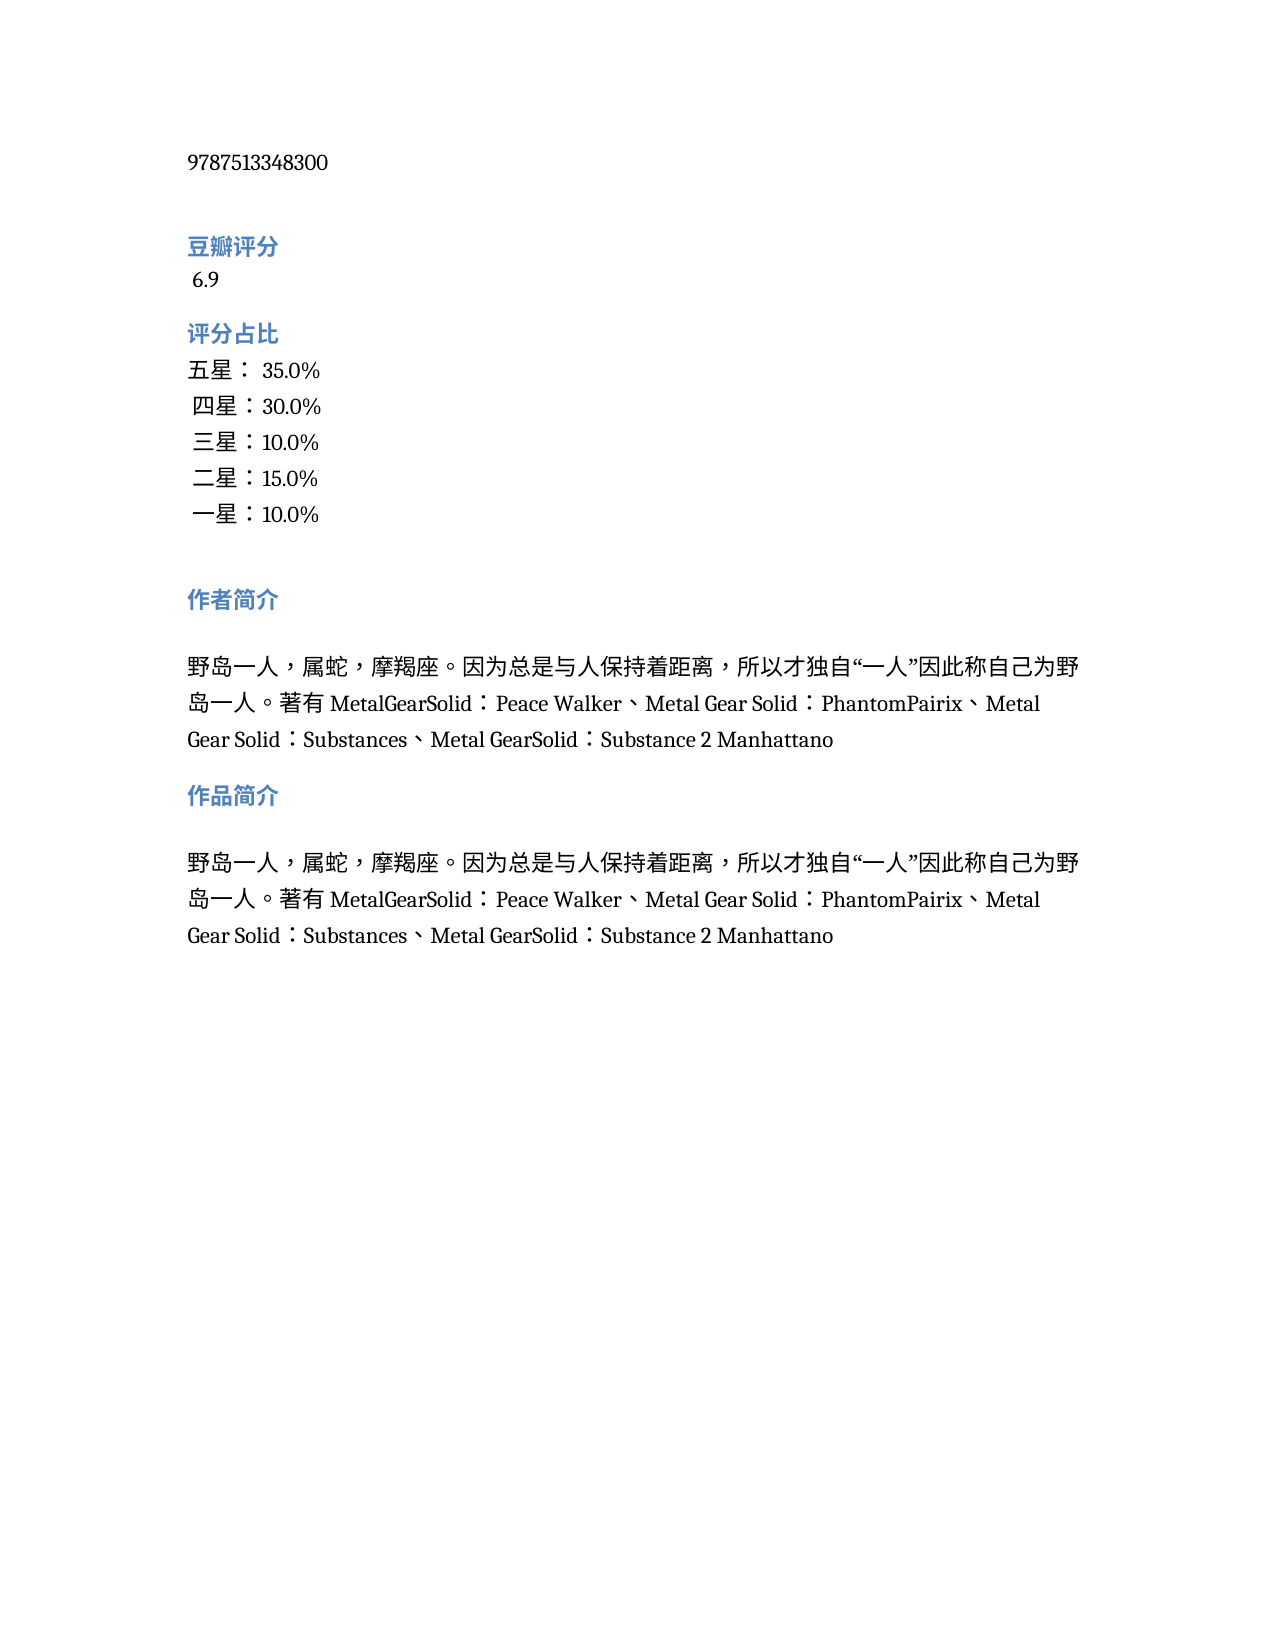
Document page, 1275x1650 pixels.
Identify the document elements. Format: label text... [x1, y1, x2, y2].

text 6.9 [187, 267, 1087, 293]
subtitle 豆瓣评分 [187, 231, 1087, 262]
subtitle 作者简介 [187, 584, 1087, 615]
subtitle 作品简介 [187, 780, 1087, 811]
subtitle 评分占比 [187, 318, 1087, 349]
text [187, 150, 1087, 207]
text 野岛一人，属蛇，摩羯座。因为总是与人保持着距离，所以才独自“一人”因此称自己为野岛一人。著有MetalGearSolid：Peace Walker、Metal Gear Solid：PhantomPairix、Metal Gear Solid：Substances、Metal GearSolid：Substance 2 Manhattano [187, 620, 1087, 754]
text 野岛一人，属蛇，摩羯座。因为总是与人保持着距离，所以才独自“一人”因此称自己为野岛一人。著有MetalGearSolid：Peace Walker、Metal Gear Solid：PhantomPairix、Metal Gear Solid：Substances、Metal GearSolid：Substance 2 Manhattano [187, 816, 1087, 950]
text 五星： 35.0% 四星： 30.0% 三星： 10.0% 二星： 15.0% 一星： 10.0% [187, 354, 1087, 559]
